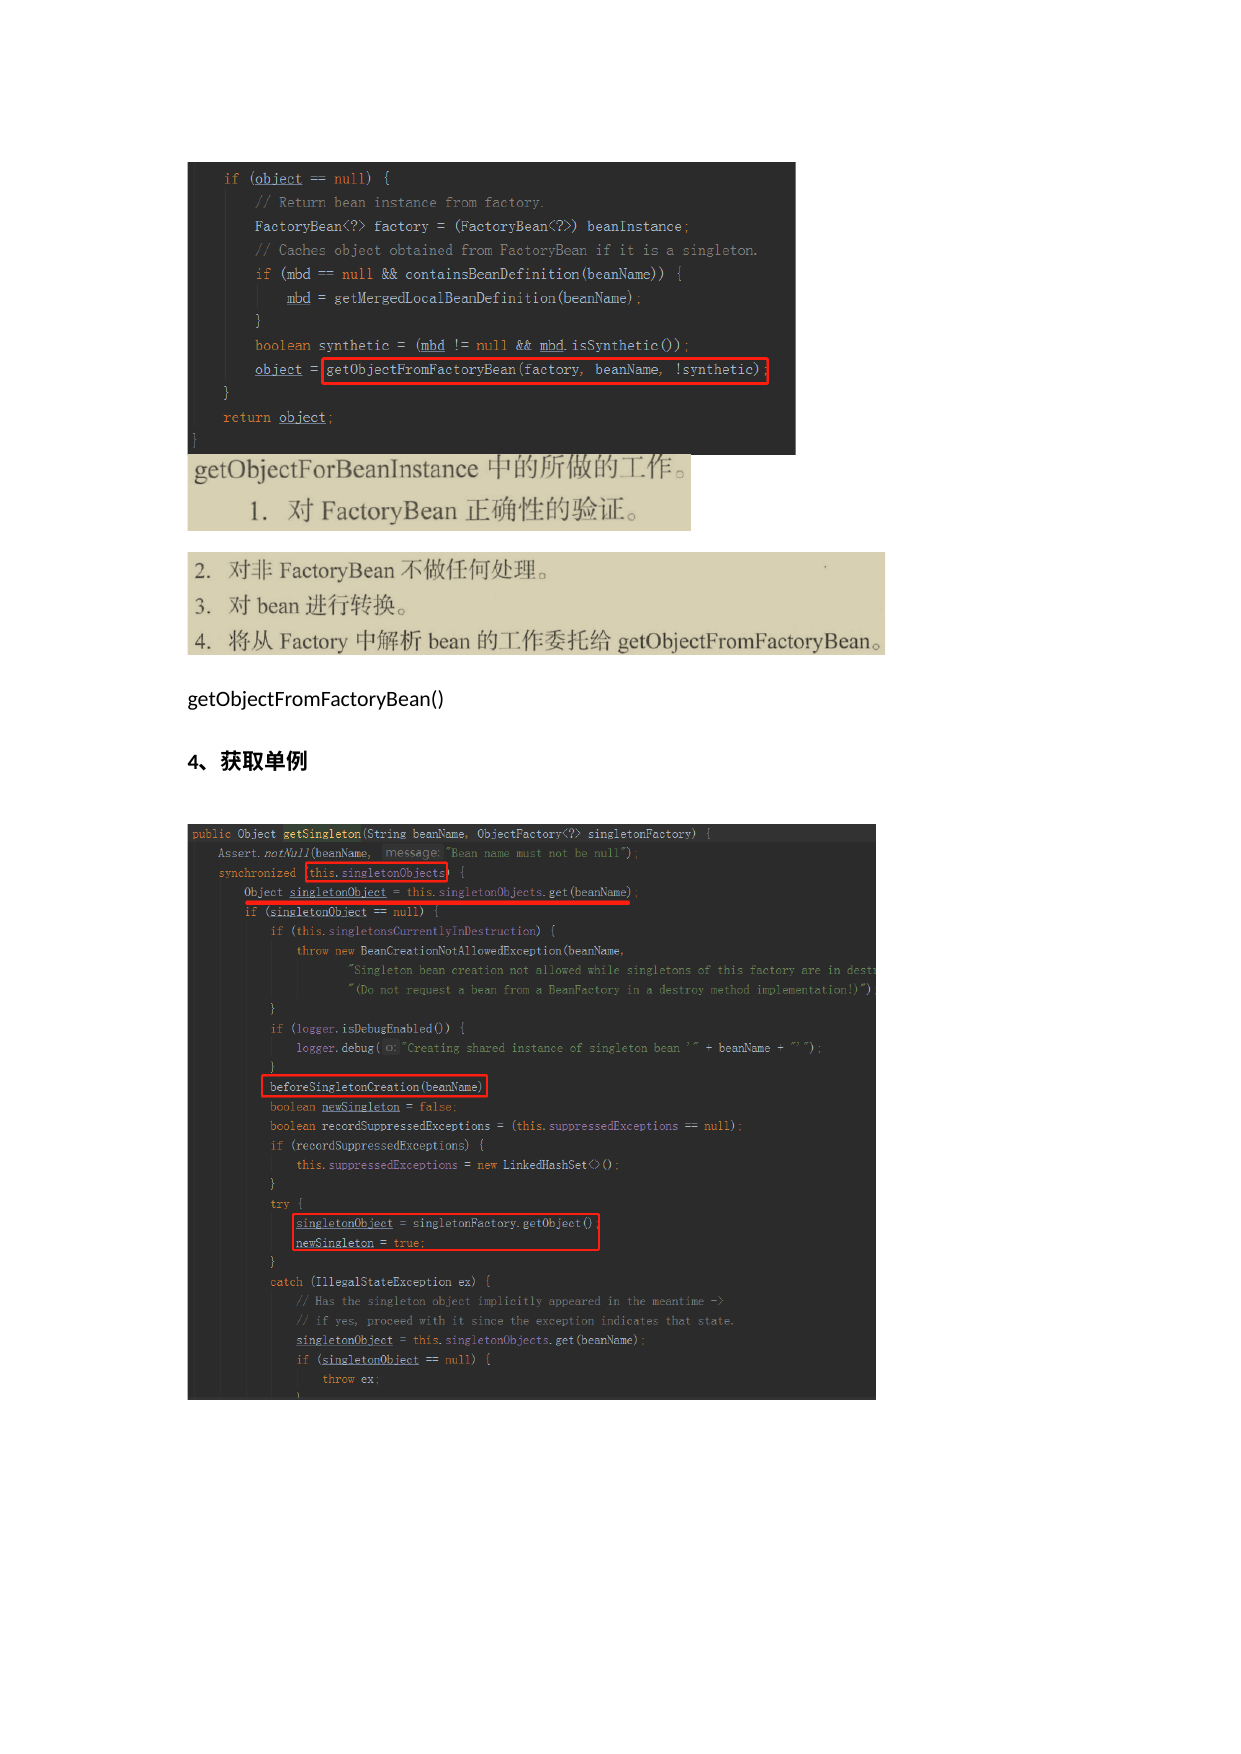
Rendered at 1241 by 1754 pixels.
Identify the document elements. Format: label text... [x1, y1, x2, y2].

subtitle 4、获取单例 [187, 744, 1053, 776]
picture [187, 824, 876, 1400]
picture [187, 552, 886, 655]
picture [187, 162, 796, 531]
text getObjectFromFactoryBean() [187, 682, 1053, 714]
